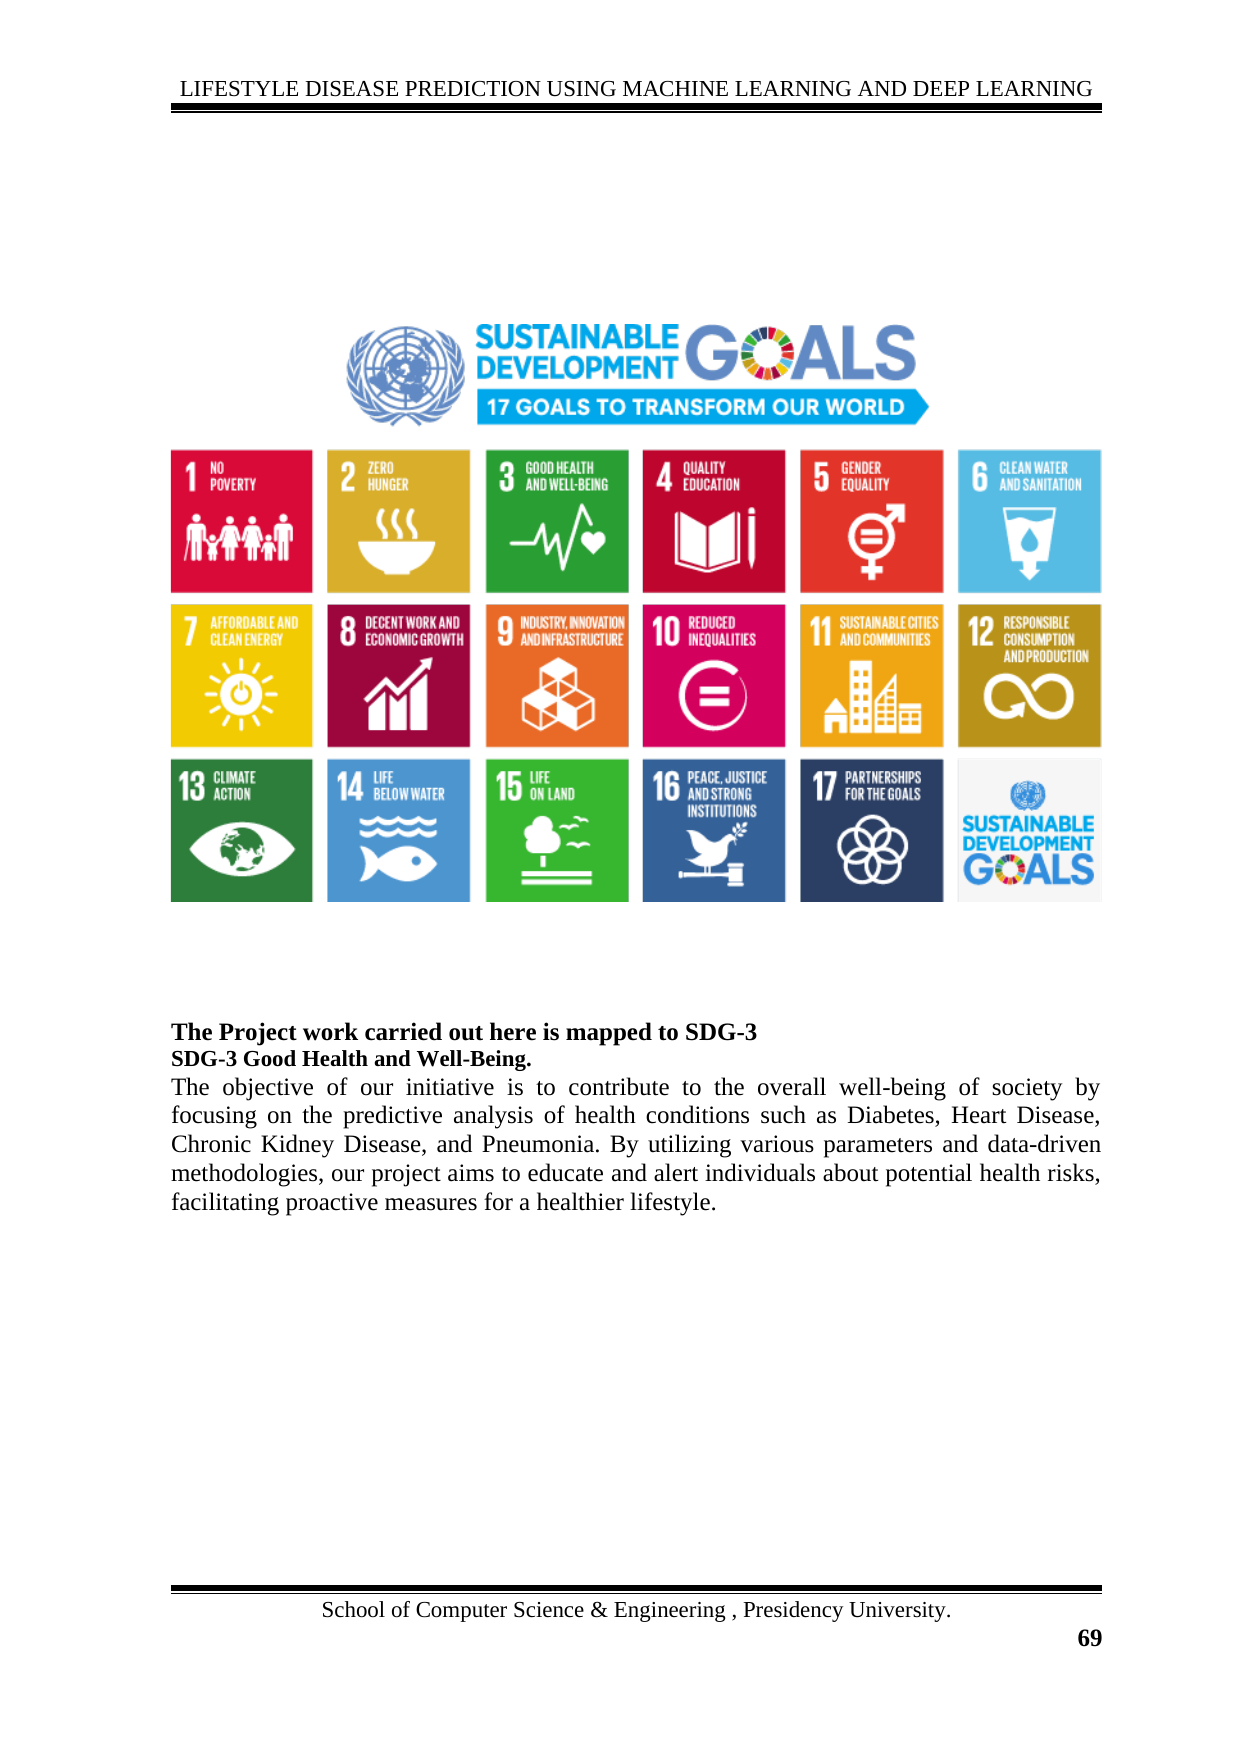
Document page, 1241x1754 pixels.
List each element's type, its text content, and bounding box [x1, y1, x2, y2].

picture [630, 328, 637, 334]
text The Project work carried out here is mapped to SDG-3 [171, 1017, 1102, 1045]
picture [500, 324, 508, 344]
text SDG-3 Good Health and Well-Being. [171, 1045, 1102, 1072]
picture [170, 324, 1103, 902]
text The objective of our initiative is to contribute to the overall well-being of society by focusing on the predictive analysis of health conditions such as Diabetes, Heart Disease, Chronic Kidney Disease, and Pneumonia. By utilizing various parameters and data-driven methodologies, our project aims to educate and alert individuals about potential health risks, facilitating proactive measures for a healthier lifestyle. [171, 1072, 1102, 1215]
picture [630, 338, 638, 344]
picture [586, 324, 595, 336]
